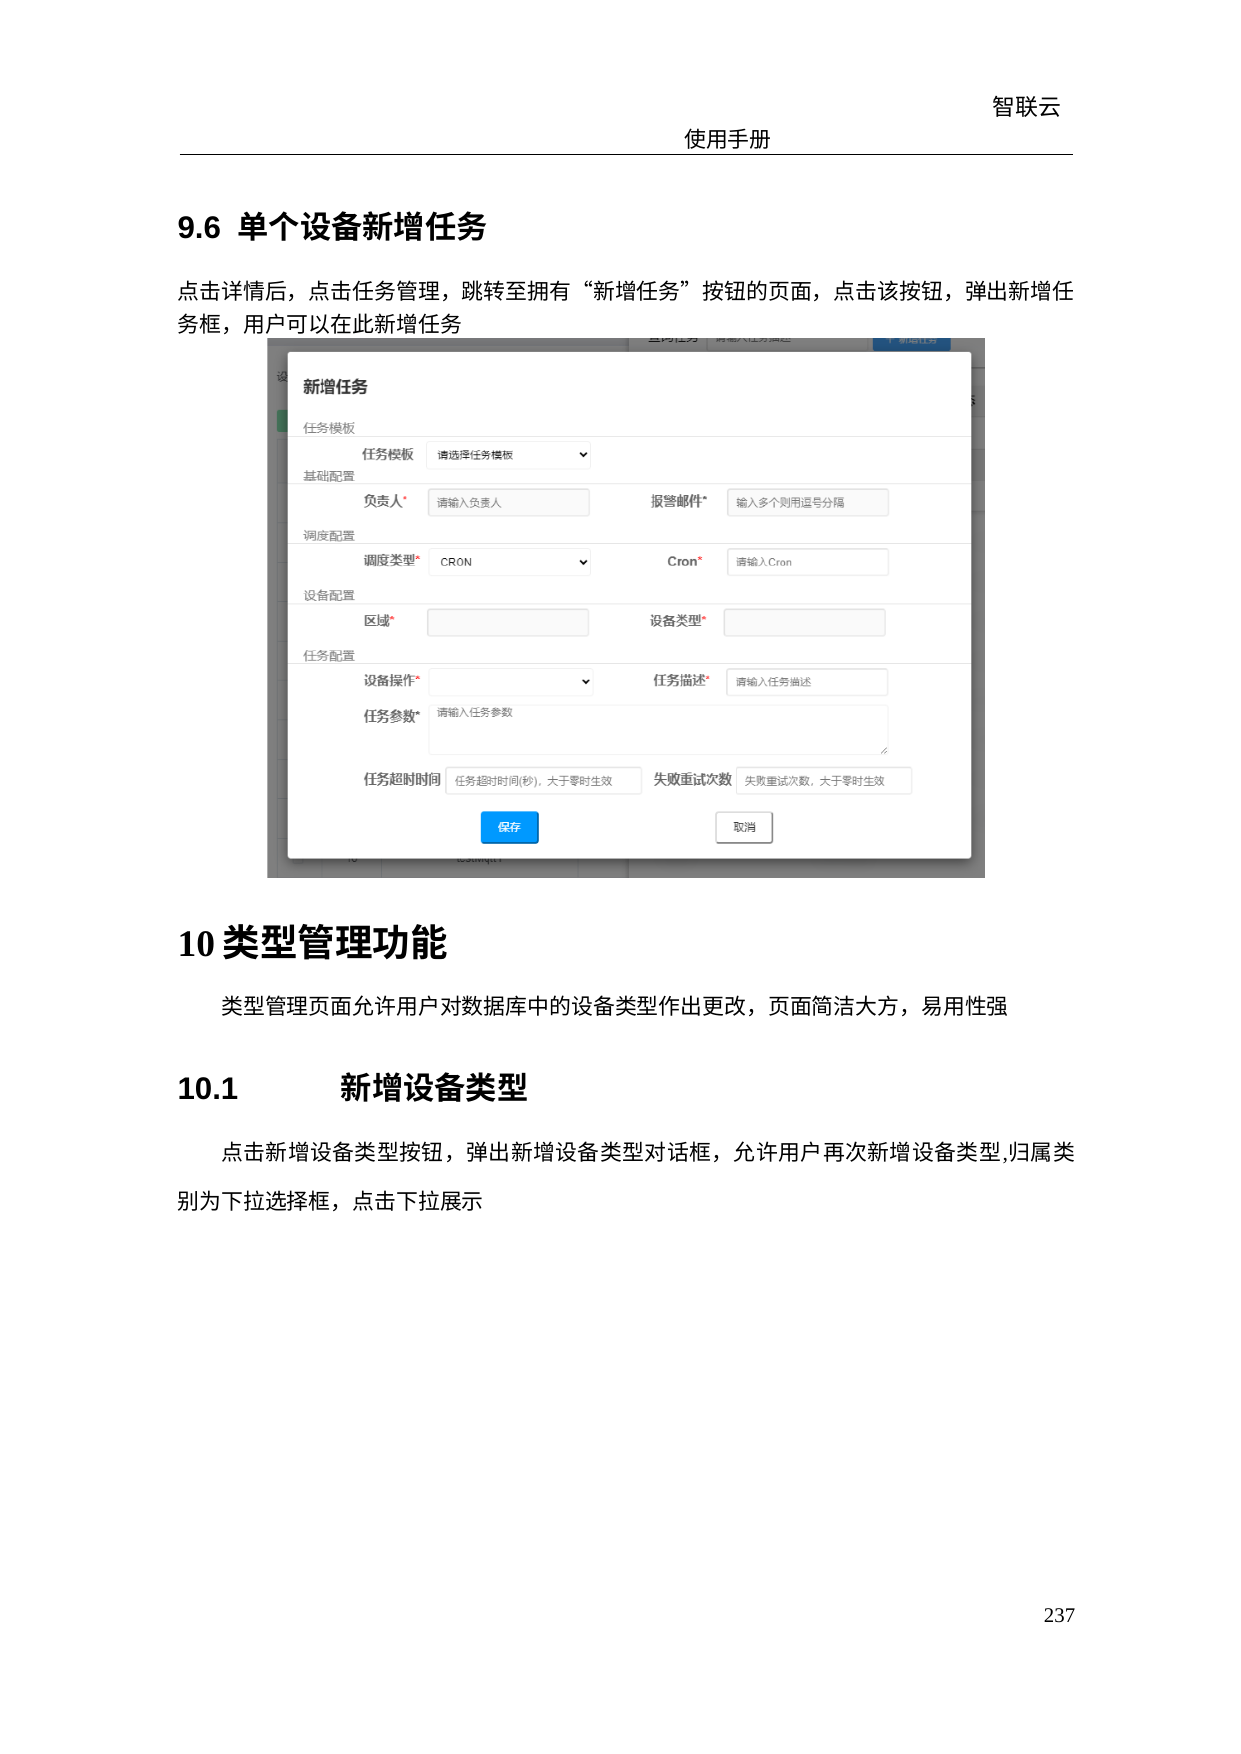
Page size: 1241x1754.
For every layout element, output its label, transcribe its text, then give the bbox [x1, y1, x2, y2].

picture [267, 338, 985, 878]
text 点击详情后，点击任务管理，跳转至拥有“新增任务”按钮的页面，点击该按钮，弹出新增任务框，用户可以在此新增任务 [177, 274, 1075, 339]
text 类型管理页面允许用户对数据库中的设备类型作出更改，页面简洁大方，易用性强 [177, 989, 1075, 1021]
subtitle 新增设备类型 [177, 1053, 1075, 1118]
subtitle 单个设备新增任务 [177, 192, 1075, 257]
text 点击新增设备类型按钮，弹出新增设备类型对话框，允许用户再次新增设备类型,归属类别为下拉选择框，点击下拉展示 [177, 1134, 1075, 1216]
subtitle 类型管理功能 [177, 907, 1075, 972]
